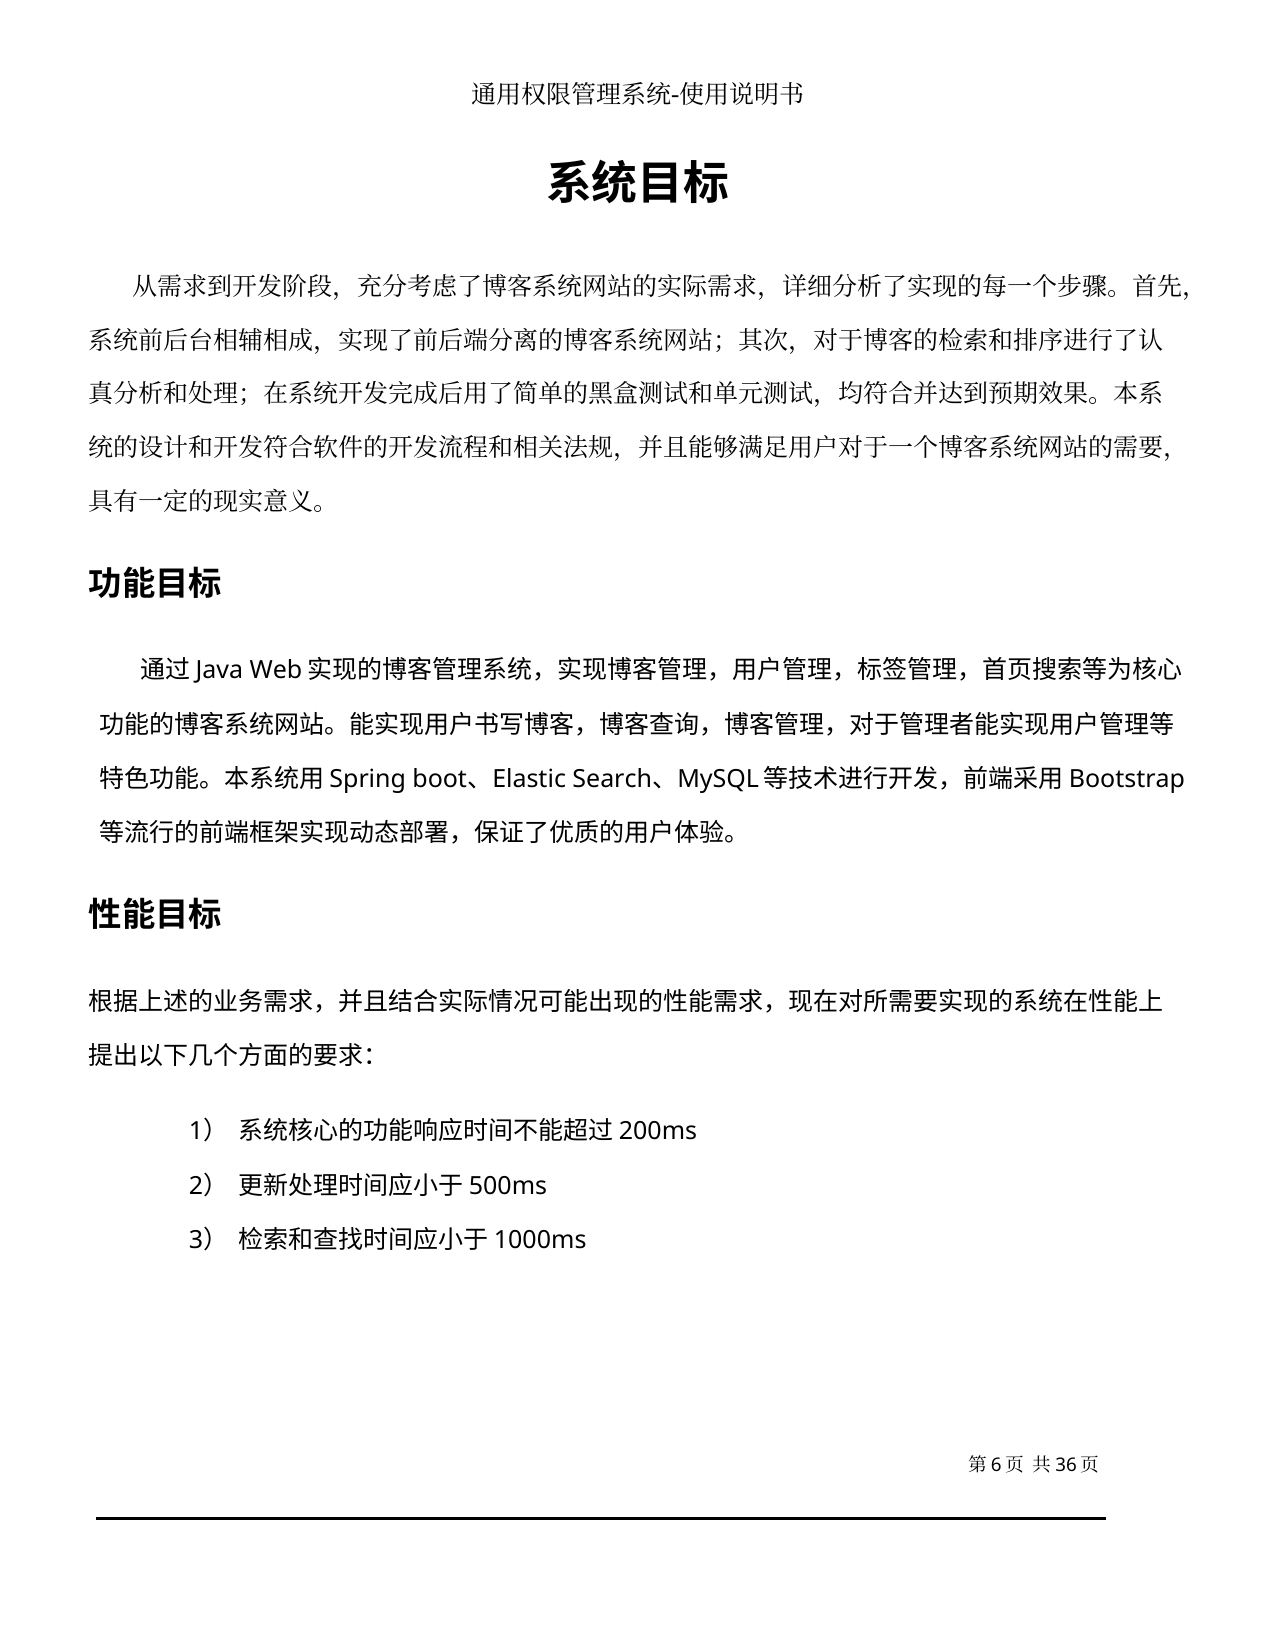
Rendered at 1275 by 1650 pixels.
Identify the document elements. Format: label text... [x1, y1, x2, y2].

subtitle 系统目标 [89, 146, 1186, 212]
list 更新处理时间应小于500ms [189, 1165, 1186, 1201]
subtitle 功能目标 [89, 557, 1186, 605]
text 通过Java Web实现的博客管理系统，实现博客管理，用户管理，标签管理，首页搜索等为核心功能的博客系统网站。能实现用户书写博客，博客查询，博客管理，对于管理者能实现用户管理等特色功能。本系统用Spring boot、Elastic Search、MySQL等技术进行开发，前端采用Bootstrap等流行的前端框架实现动态部署，保证了优质的用户体验。 [99, 650, 1186, 849]
list 检索和查找时间应小于1000ms [189, 1219, 1186, 1256]
text 从需求到开发阶段，充分考虑了博客系统网站的实际需求，详细分析了实现的每一个步骤。首先，系统前后台相辅相成，实现了前后端分离的博客系统网站；其次，对于博客的检索和排序进行了认真分析和处理；在系统开发完成后用了简单的黑盒测试和单元测试，均符合并达到预期效果。本系统的设计和开发符合软件的开发流程和相关法规，并且能够满足用户对于一个博客系统网站的需要，具有一定的现实意义。 [89, 266, 1186, 518]
subtitle 性能目标 [89, 888, 1186, 936]
text 根据上述的业务需求，并且结合实际情况可能出现的性能需求，现在对所需要实现的系统在性能上提出以下几个方面的要求： [89, 981, 1186, 1072]
list 系统核心的功能响应时间不能超过200ms [189, 1111, 1186, 1147]
